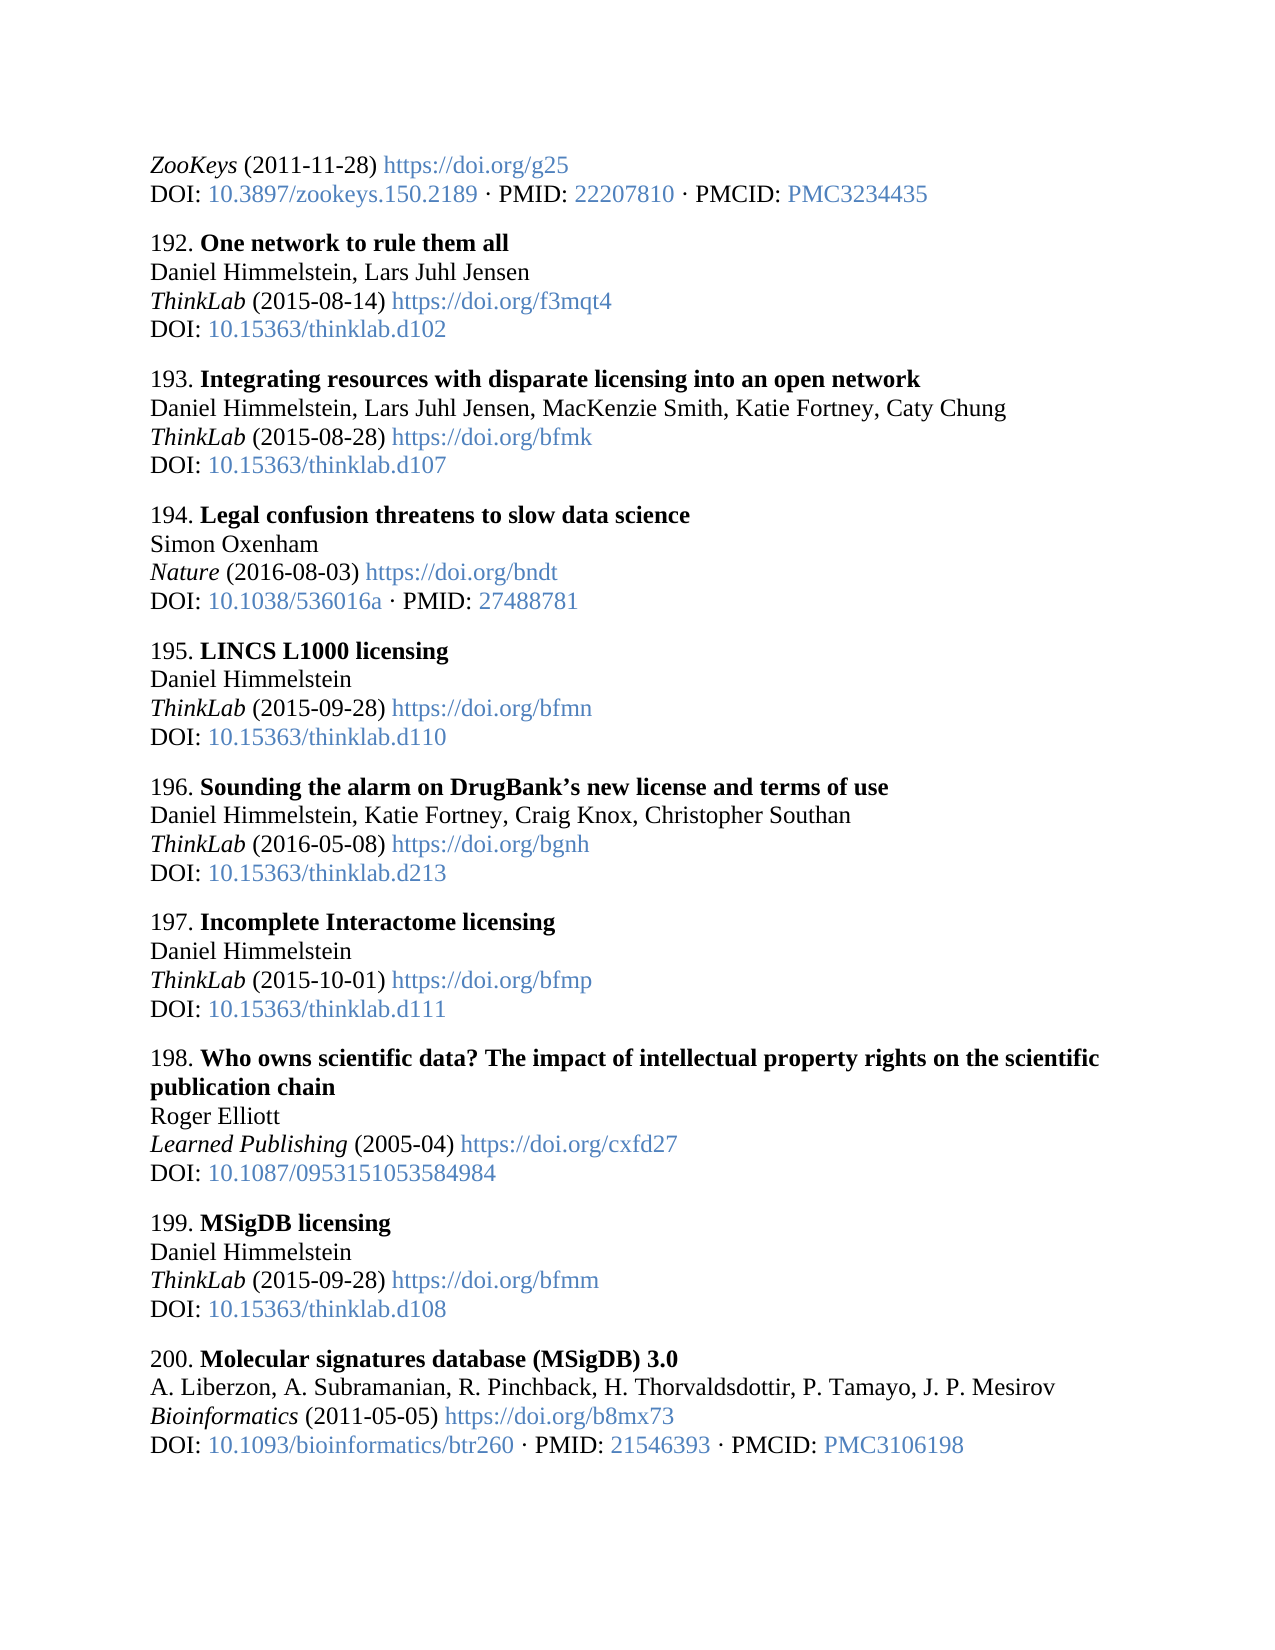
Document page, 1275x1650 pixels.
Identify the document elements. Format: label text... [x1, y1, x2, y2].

text 197. Incomplete Interactome licensing Daniel Himmelstein ThinkLab (2015-10-01) https://doi.org/bfmp DOI: 10.15363/thinklab.d111 [150, 907, 1125, 1022]
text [150, 150, 1125, 207]
text 193. Integrating resources with disparate licensing into an open network Daniel Himmelstein, Lars Juhl Jensen, MacKenzie Smith, Katie Fortney, Caty Chung ThinkLab (2015-08-28) https://doi.org/bfmk DOI: 10.15363/thinklab.d107 [150, 364, 1125, 479]
text 195. LINCS L1000 licensing Daniel Himmelstein ThinkLab (2015-09-28) https://doi.org/bfmn DOI: 10.15363/thinklab.d110 [150, 636, 1125, 751]
text 200. Molecular signatures database (MSigDB) 3.0 A. Liberzon, A. Subramanian, R. Pinchback, H. Thorvaldsdottir, P. Tamayo, J. P. Mesirov Bioinformatics (2011-05-05) https://doi.org/b8mx73 DOI: 10.1093/bioinformatics/btr260 · PMID: 21546393 · PMCID: PMC3106198 [150, 1344, 1125, 1459]
text 199. MSigDB licensing Daniel Himmelstein ThinkLab (2015-09-28) https://doi.org/bfmm DOI: 10.15363/thinklab.d108 [150, 1208, 1125, 1323]
text 198. Who owns scientific data? The impact of intellectual property rights on the scientific publication chain Roger Elliott Learned Publishing (2005-04) https://doi.org/cxfd27 DOI: 10.1087/0953151053584984 [150, 1043, 1125, 1187]
text 196. Sounding the alarm on DrugBank’s new license and terms of use Daniel Himmelstein, Katie Fortney, Craig Knox, Christopher Southan ThinkLab (2016-05-08) https://doi.org/bgnh DOI: 10.15363/thinklab.d213 [150, 772, 1125, 887]
text 192. One network to rule them all Daniel Himmelstein, Lars Juhl Jensen ThinkLab (2015-08-14) https://doi.org/f3mqt4 DOI: 10.15363/thinklab.d102 [150, 228, 1125, 343]
text 194. Legal confusion threatens to slow data science Simon Oxenham Nature (2016-08-03) https://doi.org/bndt DOI: 10.1038/536016a · PMID: 27488781 [150, 500, 1125, 615]
